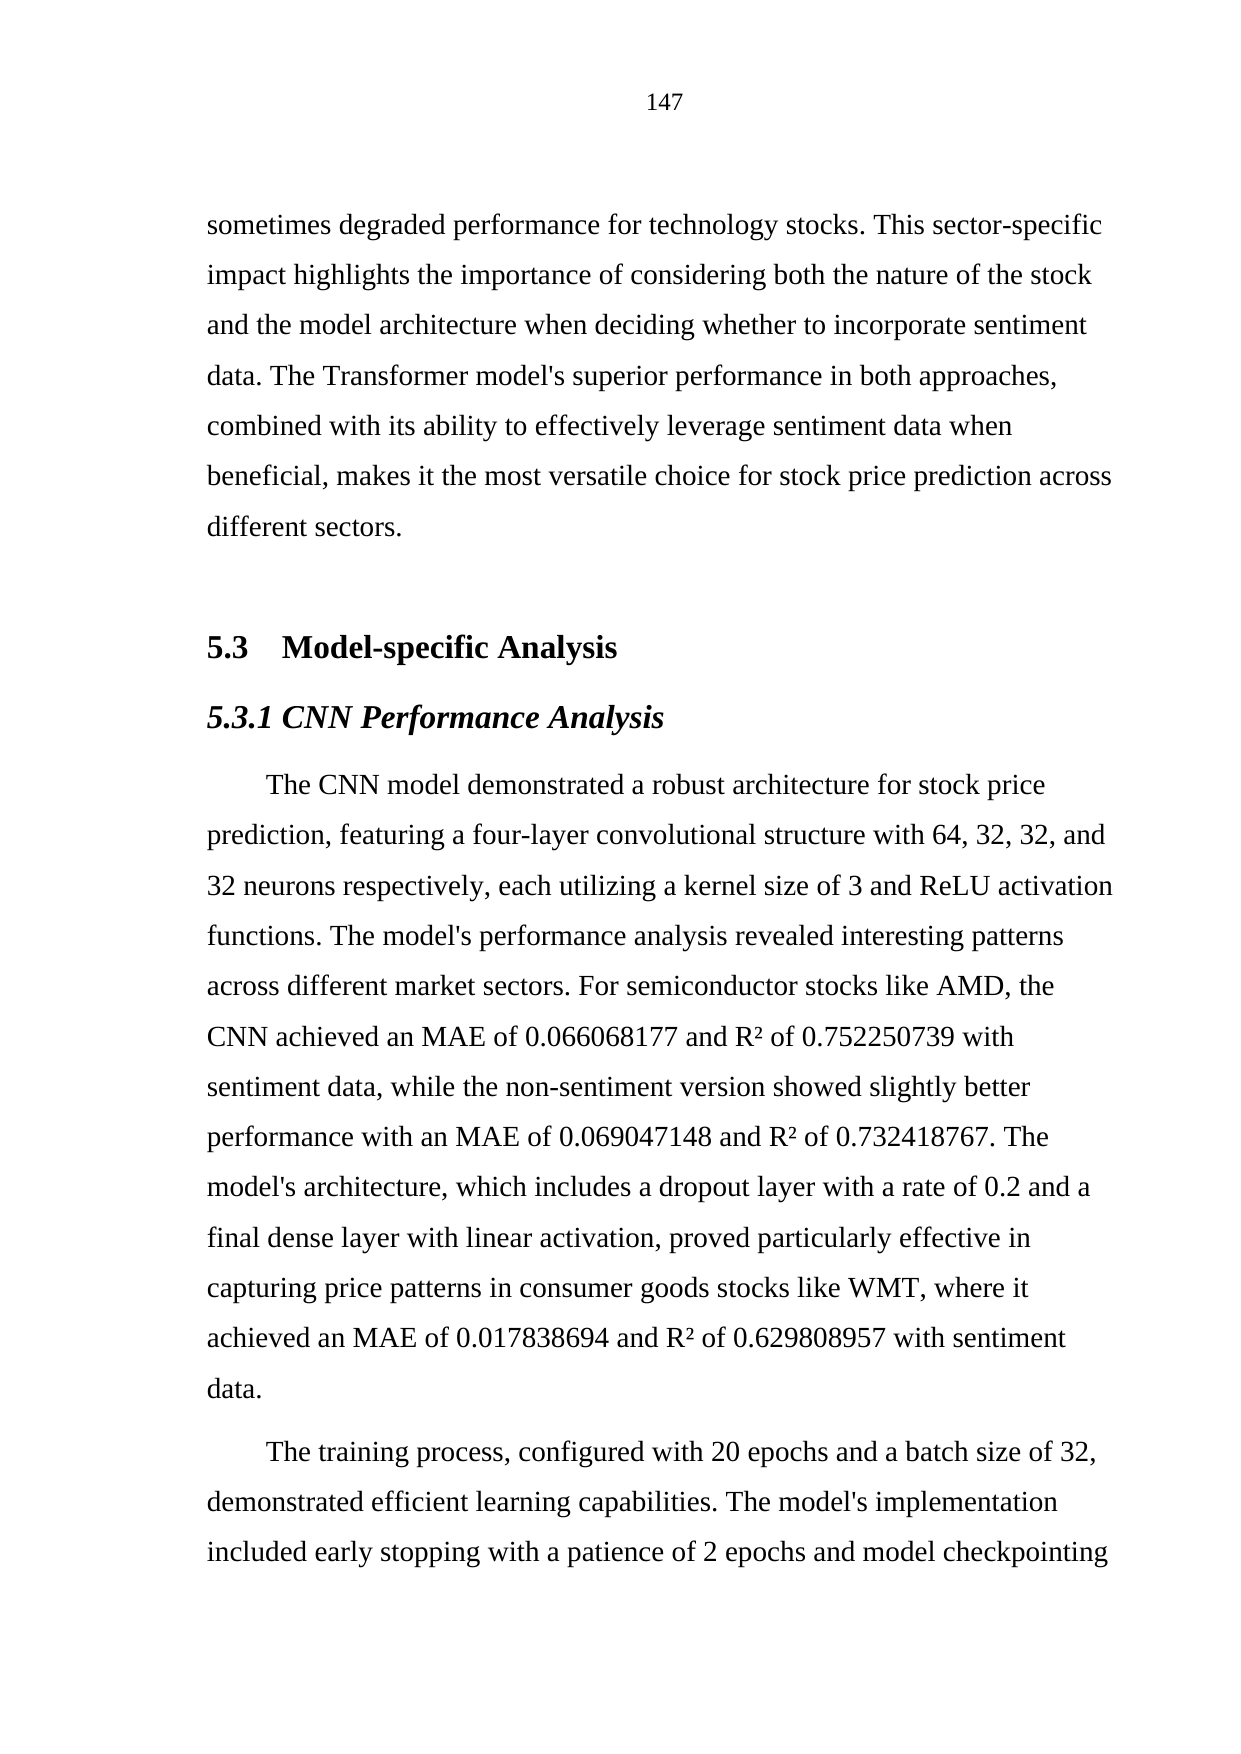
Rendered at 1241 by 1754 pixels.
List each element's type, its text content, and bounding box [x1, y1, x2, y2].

subtitle Model-specific Analysis [207, 627, 1122, 665]
subtitle CNN Performance Analysis [207, 697, 1122, 735]
text The CNN model demonstrated a robust architecture for stock price prediction, featuring a four-layer convolutional structure with 64, 32, 32, and 32 neurons respectively, each utilizing a kernel size of 3 and ReLU activation functions. The model's performance analysis revealed interesting patterns across different market sectors. For semiconductor stocks like AMD, the CNN achieved an MAE of 0.066068177 and R² of 0.752250739 with sentiment data, while the non-sentiment version showed slightly better performance with an MAE of 0.069047148 and R² of 0.732418767. The model's architecture, which includes a dropout layer with a rate of 0.2 and a final dense layer with linear activation, proved particularly effective in capturing price patterns in consumer goods stocks like WMT, where it achieved an MAE of 0.017838694 and R² of 0.629808957 with sentiment data. [207, 767, 1122, 1404]
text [207, 1434, 1122, 1568]
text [207, 207, 1122, 542]
